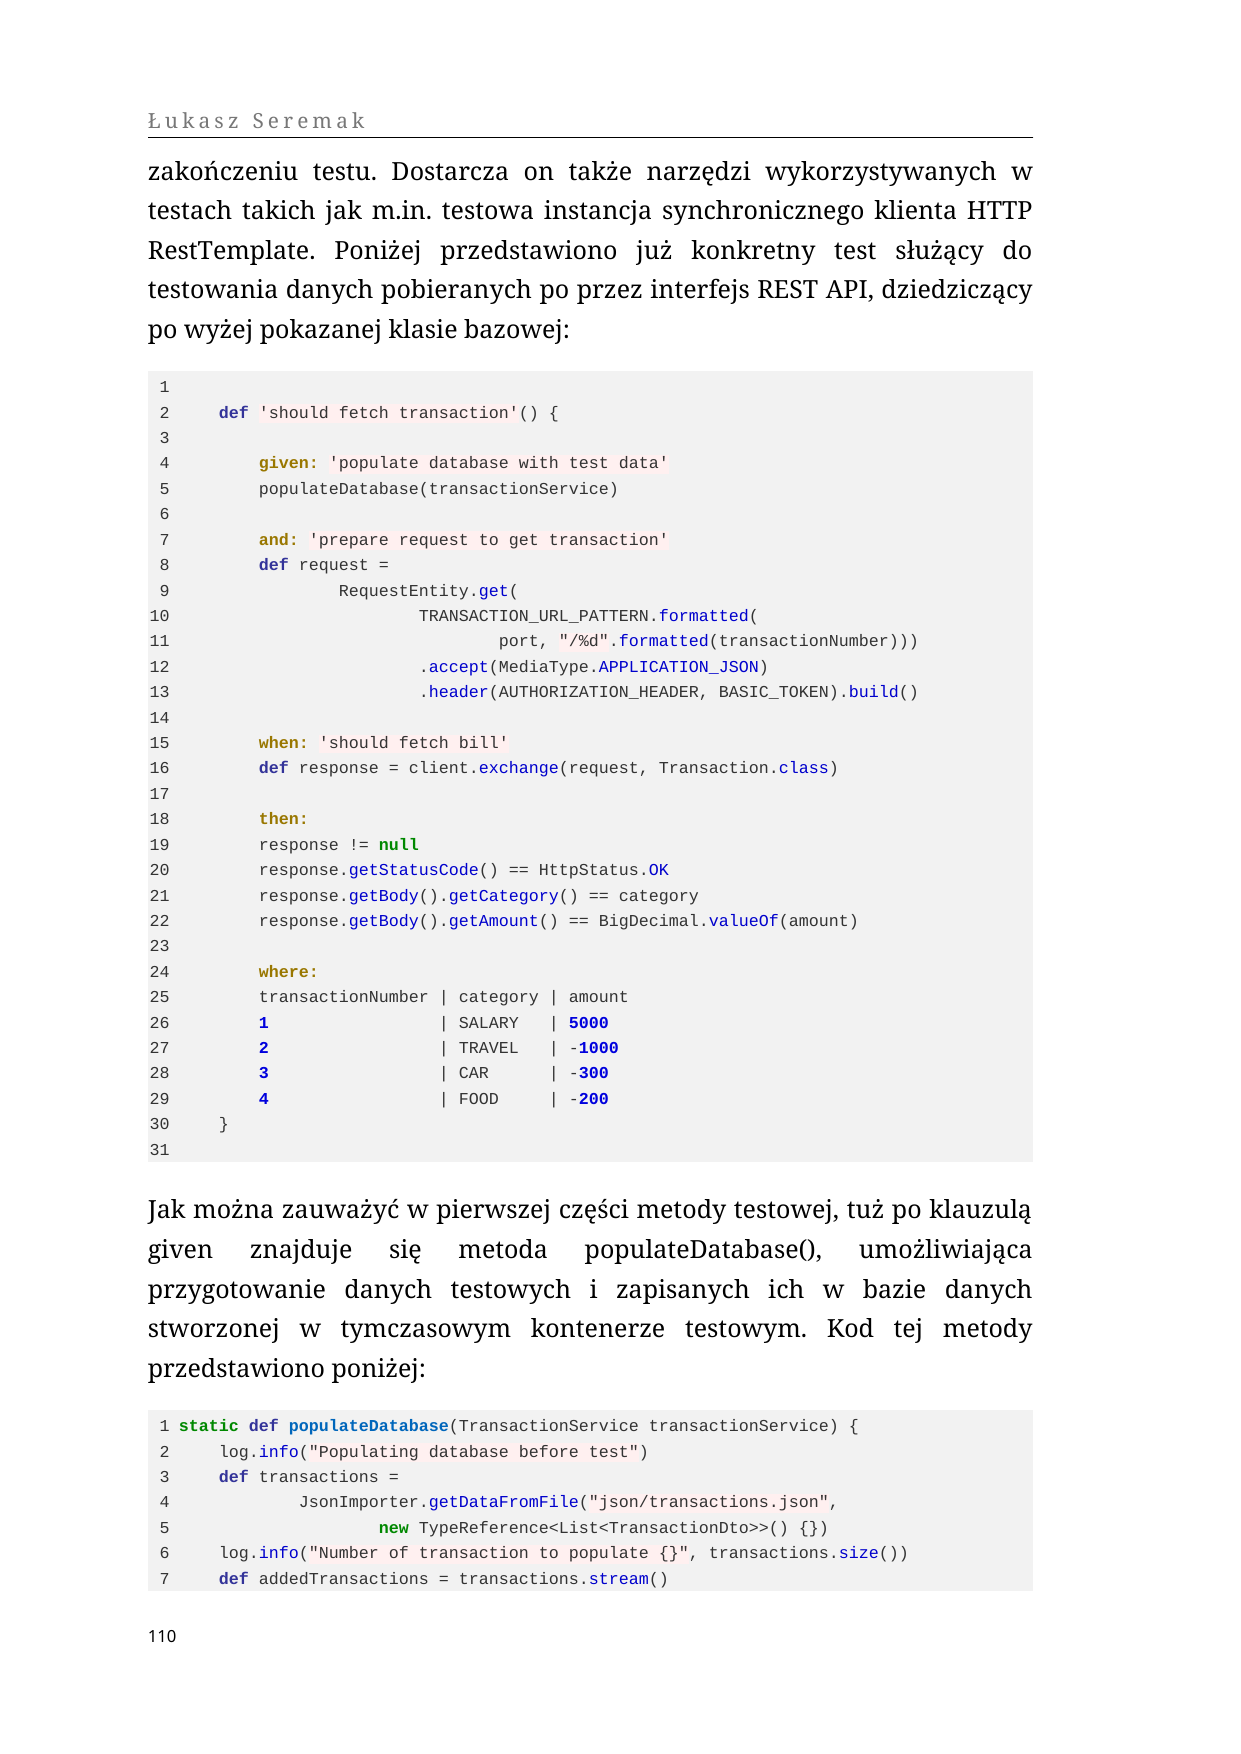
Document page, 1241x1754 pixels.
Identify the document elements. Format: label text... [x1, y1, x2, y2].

table_header def 'should fetch transaction'() { given: 'populate database with test data' populateDatabase(transactionService) and: 'prepare request to get transaction' def request = RequestEntity.get( TRANSACTION_URL_PATTERN.formatted( port, "/%d".formatted(transactionNumber))) .accept(MediaType.APPLICATION_JSON) .header(AUTHORIZATION_HEADER, BASIC_TOKEN).build() when: 'should fetch bill' def response = client.exchange(request, Transaction.class) then: response != null response.getStatusCode() == HttpStatus.OK response.getBody().getCategory() == category response.getBody().getAmount() == BigDecimal.valueOf(amount) where: transactionNumber | category | amount 1 | SALARY | 5000 2 | TRAVEL | -1000 3 | CAR | -300 4 | FOOD | -200 } [177, 371, 1033, 1162]
text Jak można zauważyć w pierwszej części metody testowej, tuż po klauzulą given znajduje się metoda populateDatabase(), umożliwiająca przygotowanie danych testowych i zapisanych ich w bazie danych stworzonej w tymczasowym kontenerze testowym. Kod tej metody przedstawiono poniżej: [148, 1187, 1033, 1384]
table_header 1 2 3 4 5 6 7 8 9 10 11 12 13 14 15 16 17 18 19 20 21 22 23 24 25 26 27 28 29 30 31 [148, 371, 177, 1162]
table_header 1 2 3 4 5 6 7 8 9 10 11 12 13 [148, 1410, 177, 1591]
